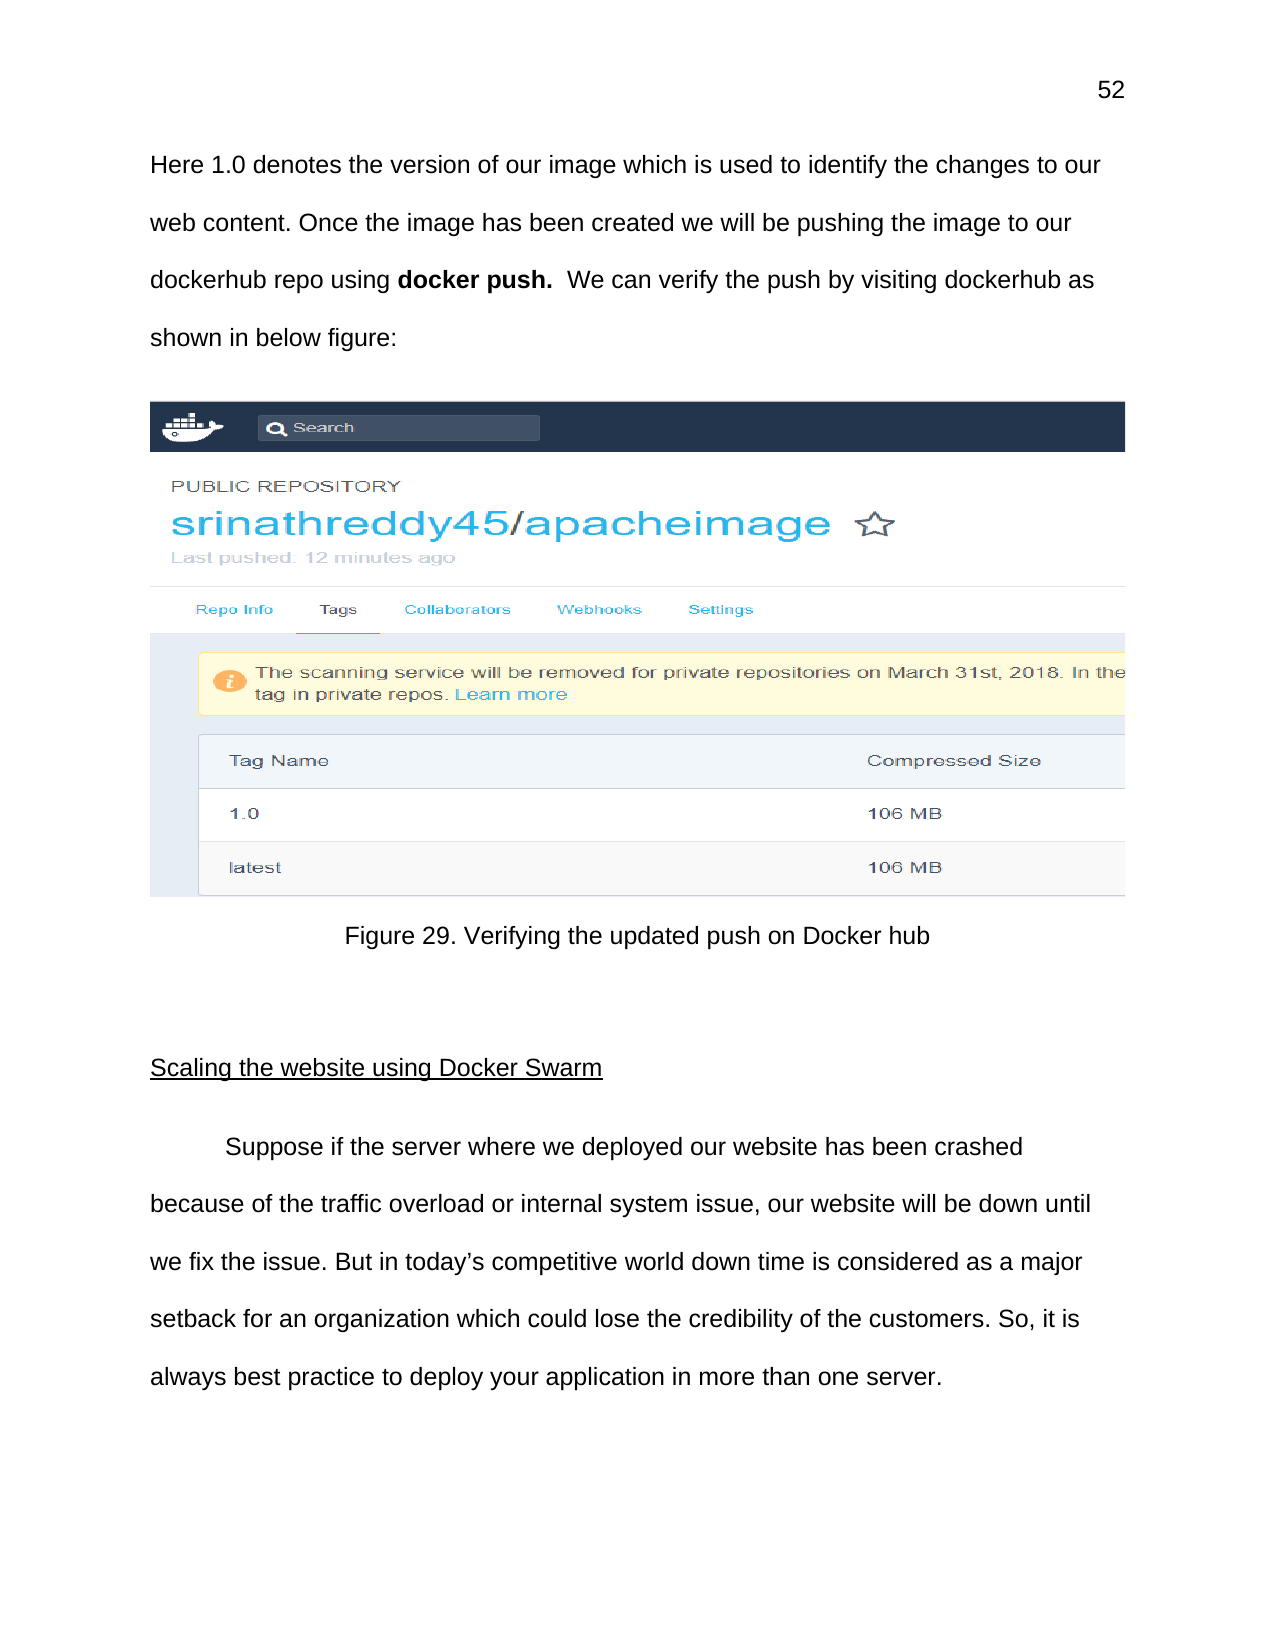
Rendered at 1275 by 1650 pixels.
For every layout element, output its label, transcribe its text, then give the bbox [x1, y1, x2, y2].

text Figure 29. Verifying the updated push on Docker hub [150, 921, 1125, 950]
text Scaling the website using Docker Swarm [150, 1053, 1125, 1082]
picture [150, 400, 1125, 897]
text Here 1.0 denotes the version of our image which is used to identify the changes to our web content. Once the image has been created we will be pushing the image to our dockerhub repo using docker push. We can verify the push by visiting dockerhub as shown in below figure: [150, 150, 1125, 351]
text Suppose if the server where we deployed our website has been crashed because of the traffic overload or internal system issue, our website will be down until we fix the issue. But in today’s competitive world down time is considered as a major setback for an organization which could lose the credibility of the customers. So, it is always best practice to deploy your application in more than one server. [150, 1132, 1125, 1390]
